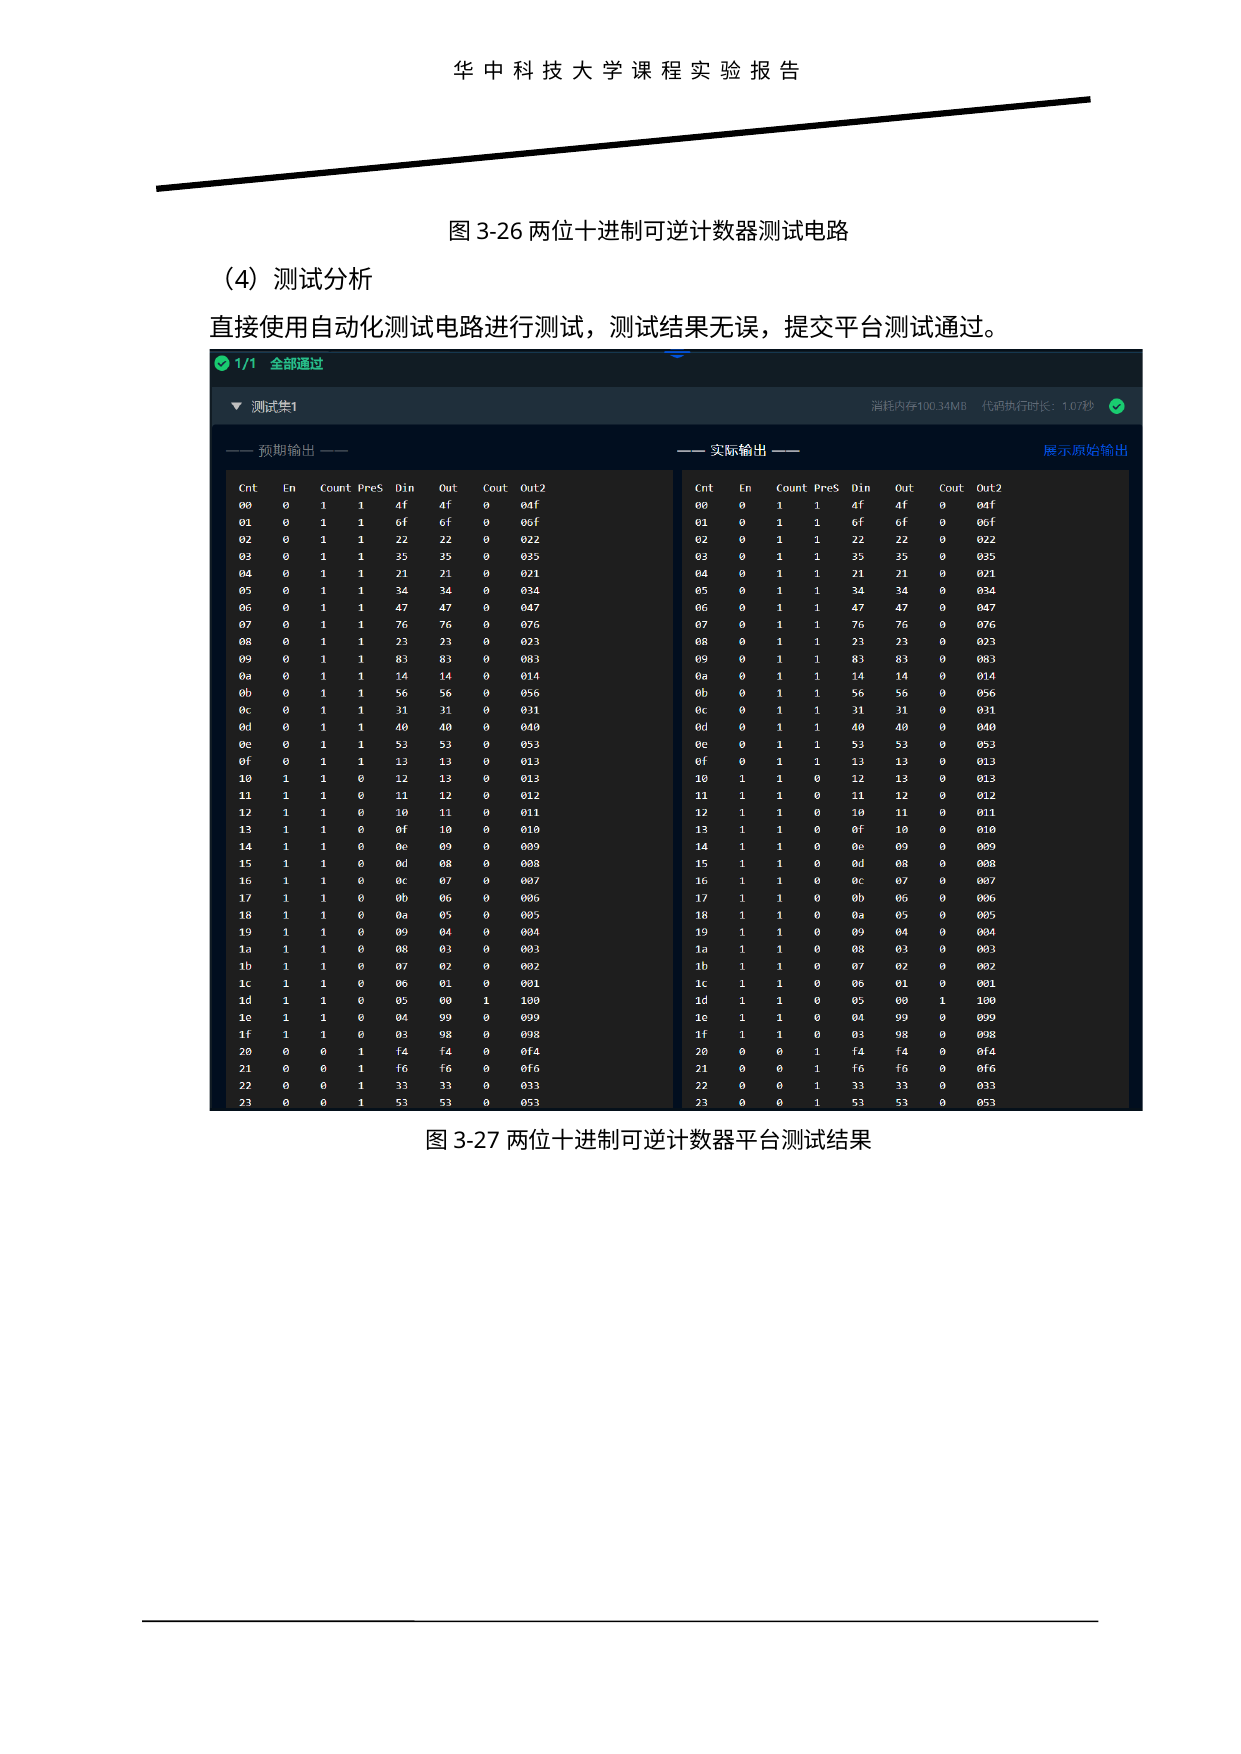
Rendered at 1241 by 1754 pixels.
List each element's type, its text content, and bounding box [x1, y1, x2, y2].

text 直接使用自动化测试电路进行测试，测试结果无误，提交平台测试通过。 [159, 301, 1093, 349]
text （4）测试分析 [159, 254, 1093, 301]
text 图3-27 两位十进制可逆计数器平台测试结果 [159, 1114, 1093, 1162]
picture [209, 349, 1143, 1111]
text 图3-26 两位十进制可逆计数器测试电路 [159, 206, 1093, 254]
